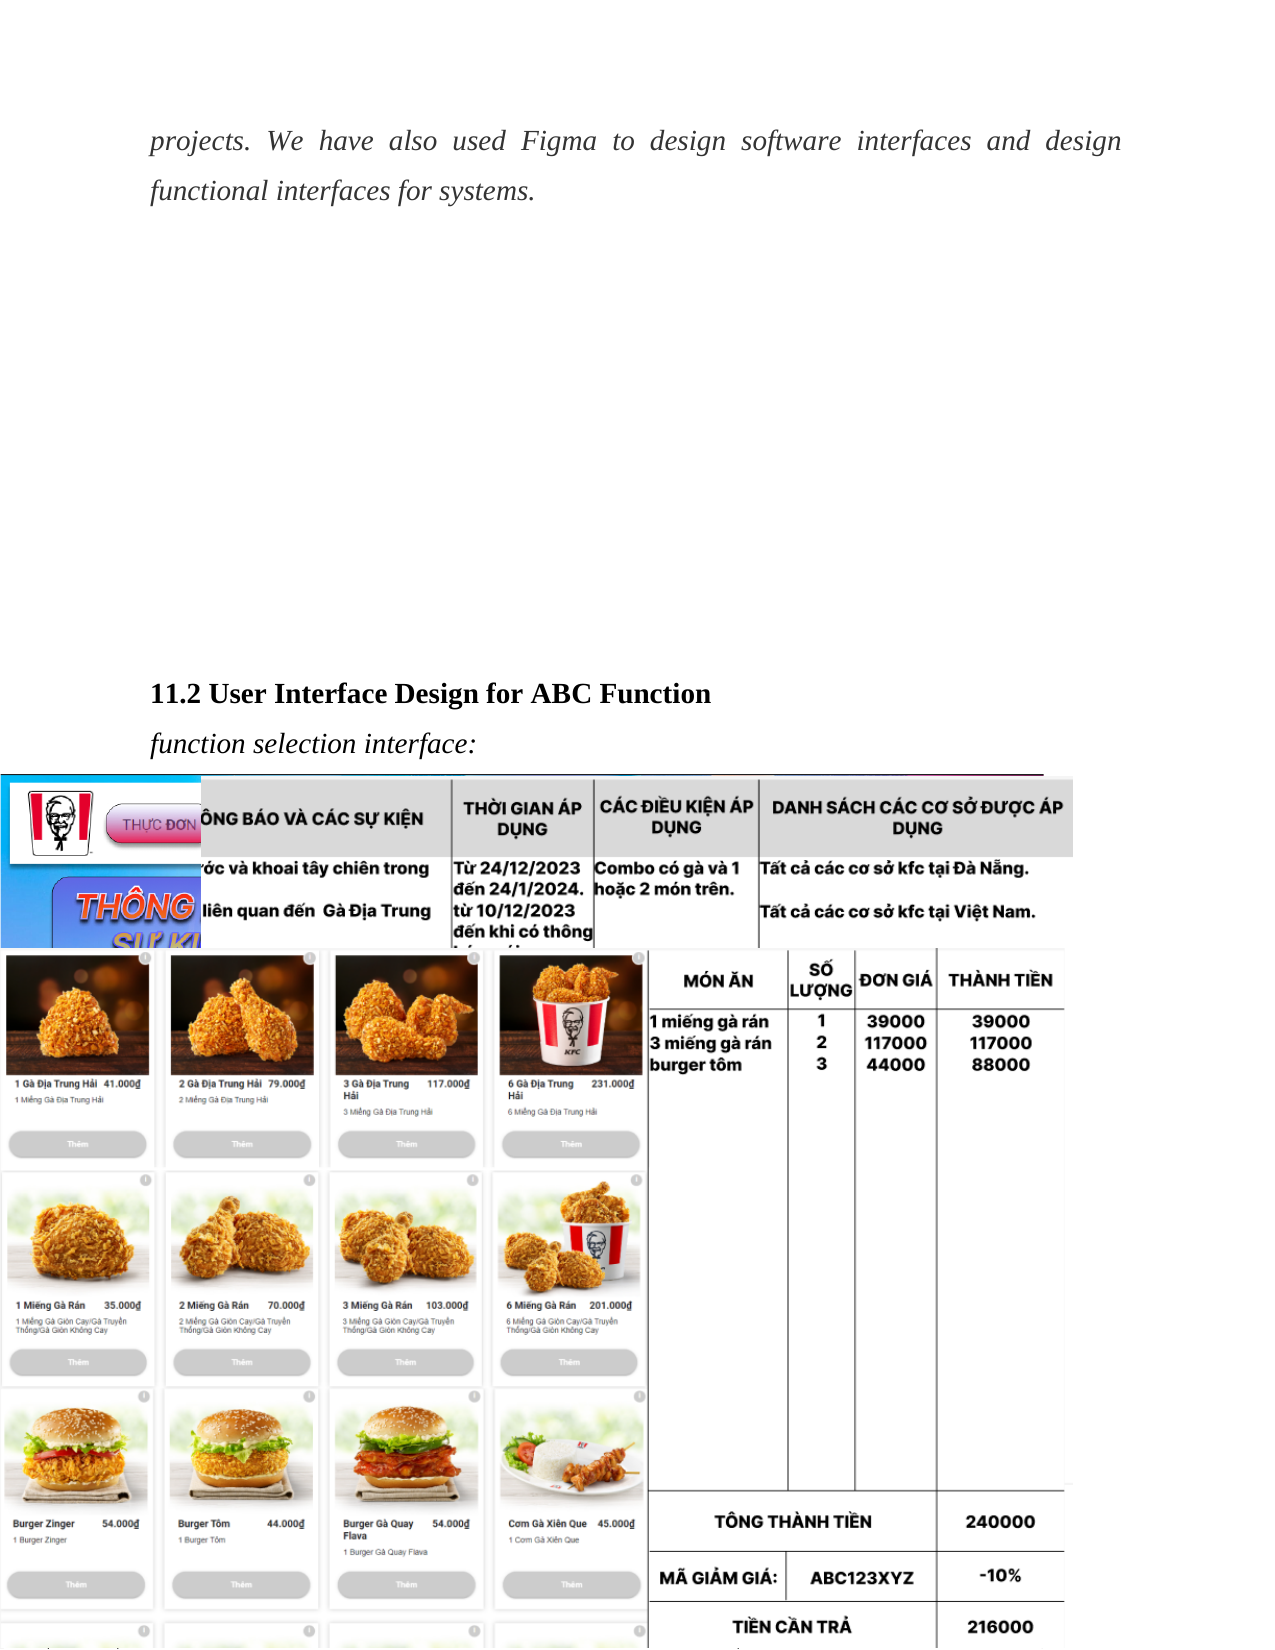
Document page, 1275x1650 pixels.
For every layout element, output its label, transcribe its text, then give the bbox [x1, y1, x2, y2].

text 11.2 User Interface Design for ABC Function [150, 676, 1125, 709]
picture [0, 774, 1072, 1648]
text function selection interface: [150, 726, 1125, 760]
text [150, 123, 1125, 206]
